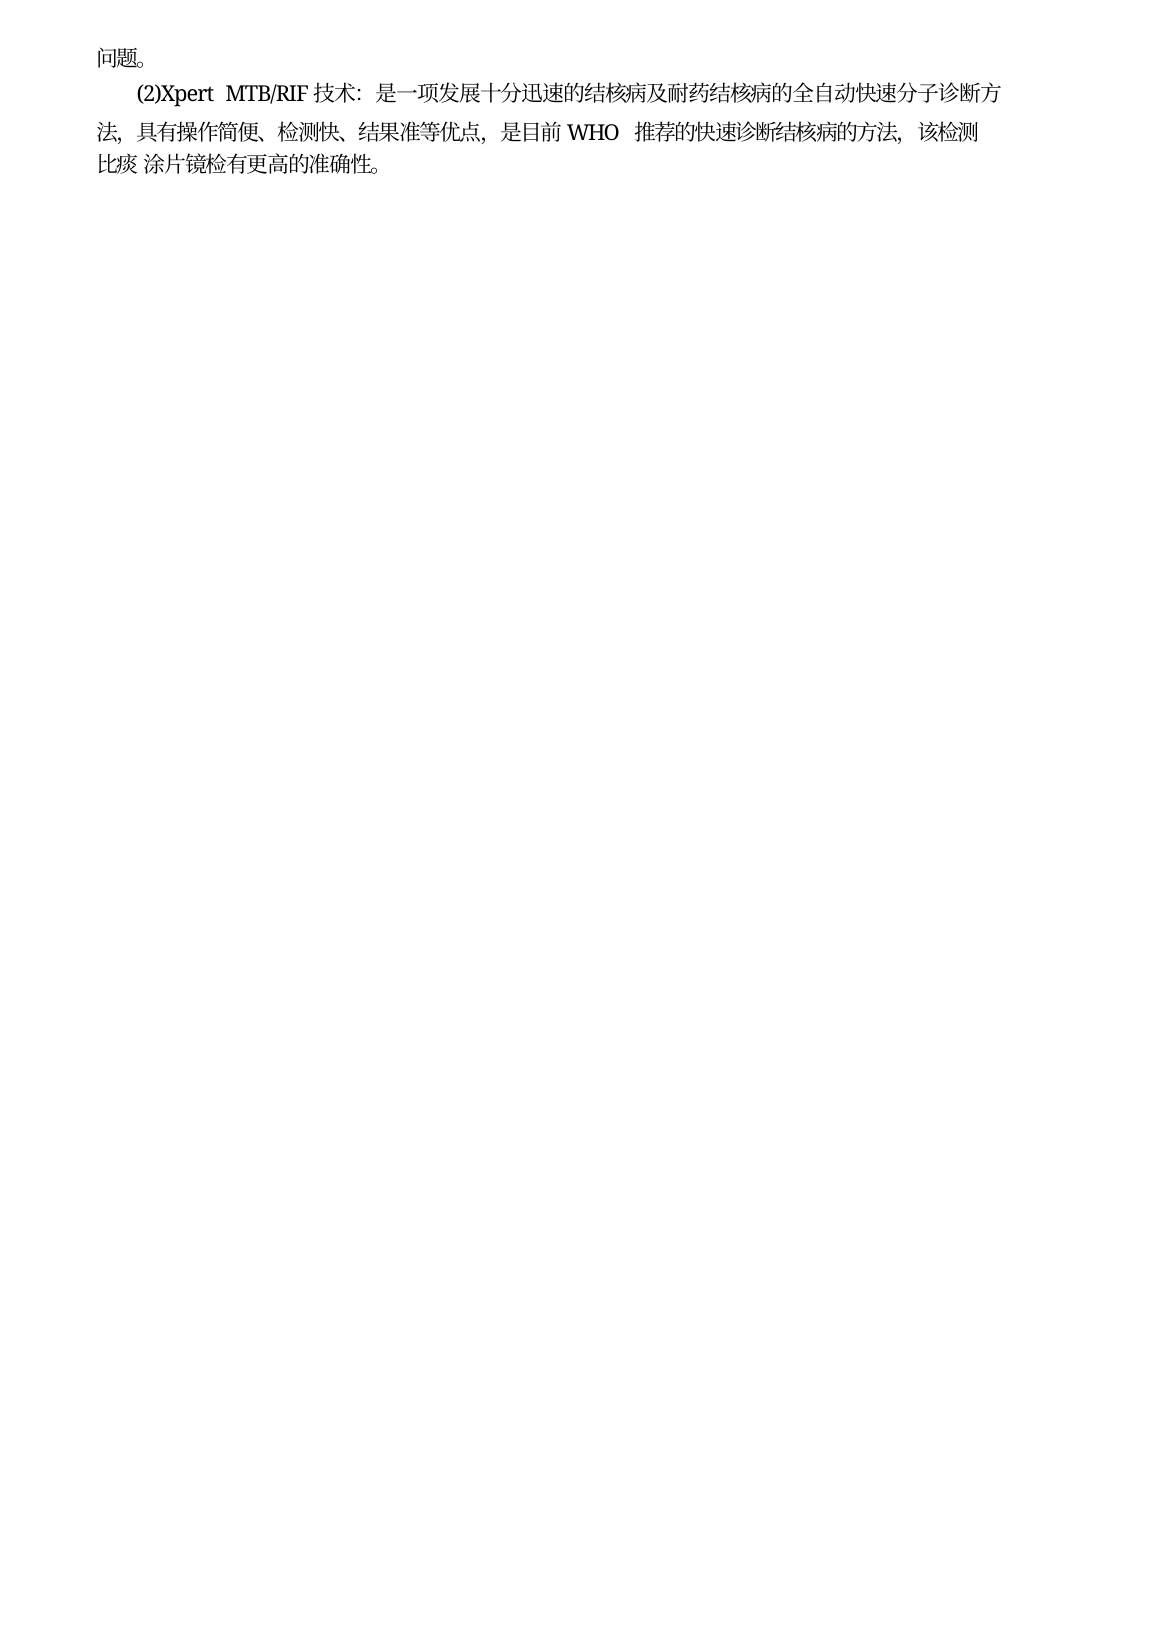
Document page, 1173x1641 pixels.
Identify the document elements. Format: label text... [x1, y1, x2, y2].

text 法，具有操作简便、检测快、结果准等优点，是目前WHO 推荐的快速诊断结核病的方法，该检测比痰 涂片镜检有更高的准确性。 [96, 115, 992, 178]
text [96, 42, 991, 73]
text (2)Xpert MTB/RIF技术：是一项发展十分迅速的结核病及耐药结核病的全自动快速分子诊断方 [136, 79, 1103, 107]
